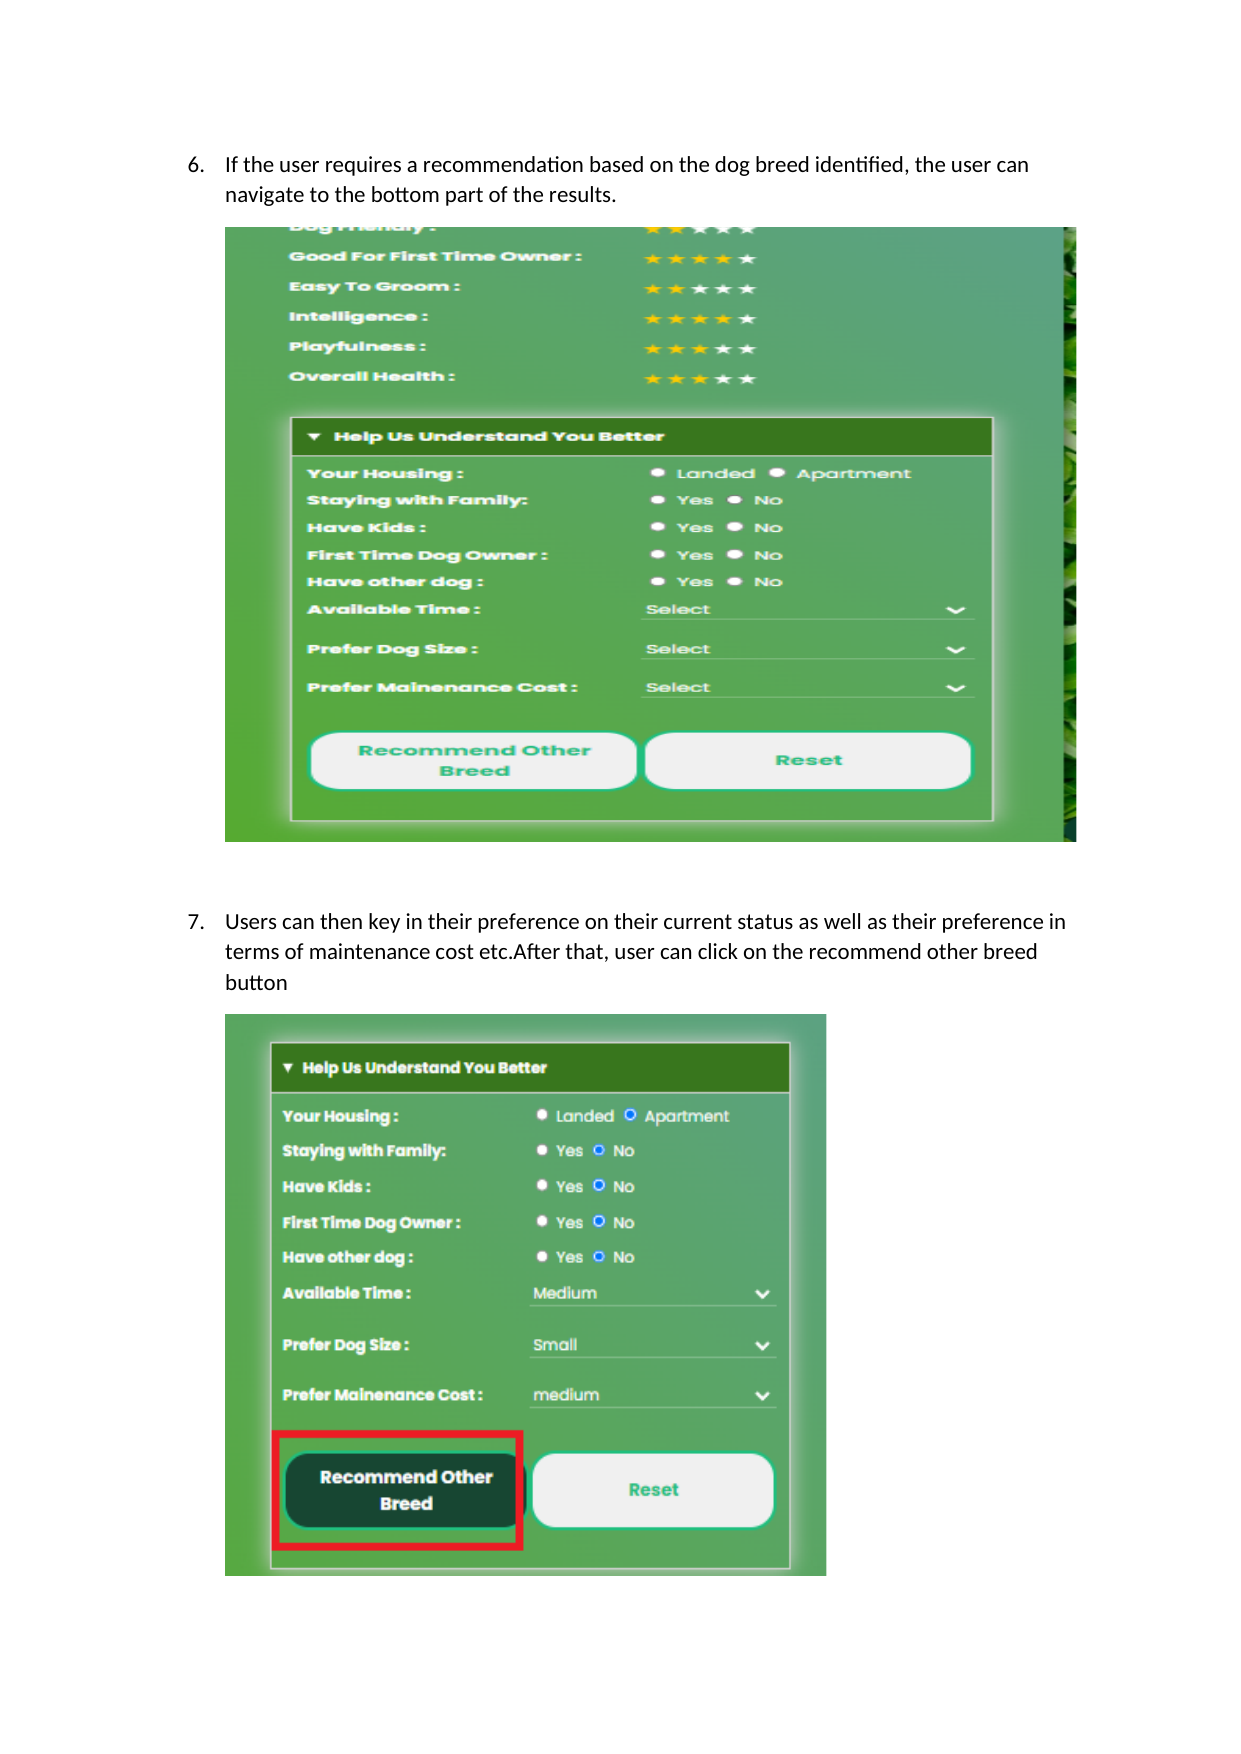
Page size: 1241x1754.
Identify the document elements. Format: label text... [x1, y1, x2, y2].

list Users can then key in their preference on their current status as well as their preference in terms of maintenance cost etc.After that, user can click on the recommend other breed button [187, 907, 1090, 996]
picture [225, 227, 1077, 842]
list If the user requires a recommendation based on the dog breed identified, the user can navigate to the bottom part of the results. [187, 150, 1090, 208]
picture [225, 1014, 827, 1576]
